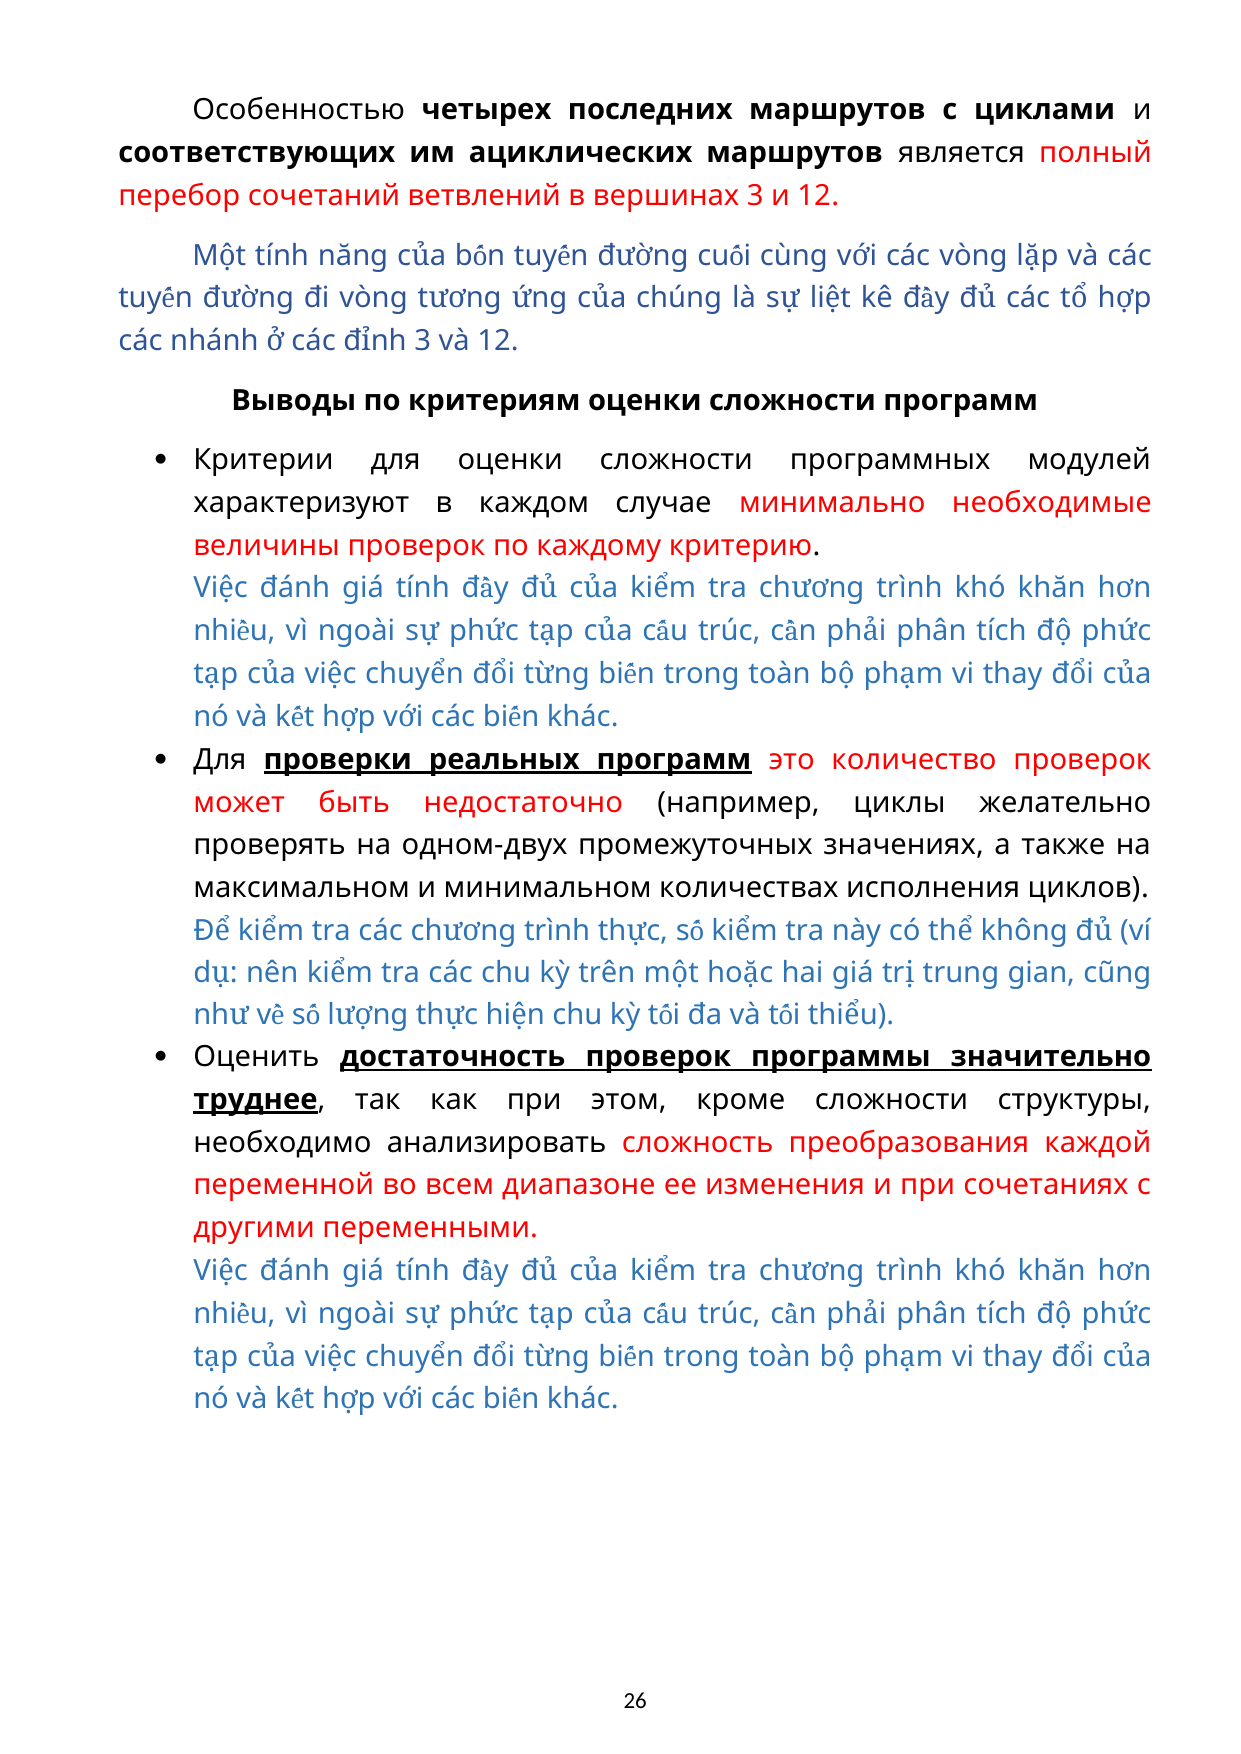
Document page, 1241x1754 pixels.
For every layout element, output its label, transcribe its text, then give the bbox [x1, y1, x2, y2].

text Особенностью четырех последних маршрутов с циклами и соответствующих им ациклических маршрутов является полный перебор сочетаний ветвлений в вершинах 3 и 12. [118, 89, 1152, 214]
list Для проверки реальных программ это количество проверок может быть недостаточно (например, циклы желательно проверять на одном-двух промежуточных значениях, а также на максимальном и минимальном количествах исполнения циклов). [156, 738, 1152, 906]
list Оценить достаточность проверок программы значительно труднее, так как при этом, кроме сложности структуры, необходимо анализировать сложность преобразования каждой переменной во всем диапазоне ее изменения и при сочетаниях с другими переменными. [156, 1035, 1152, 1246]
list Việc đánh giá tính đầy đủ của kiểm tra chương trình khó khăn hơn nhiều, vì ngoài sự phức tạp của cấu trúc, cần phải phân tích độ phức tạp của việc chuyển đổi từng biến trong toàn bộ phạm vi thay đổi của nó và kết hợp với các biến khác. [193, 567, 1152, 735]
list Việc đánh giá tính đầy đủ của kiểm tra chương trình khó khăn hơn nhiều, vì ngoài sự phức tạp của cấu trúc, cần phải phân tích độ phức tạp của việc chuyển đổi từng biến trong toàn bộ phạm vi thay đổi của nó và kết hợp với các biến khác. [193, 1249, 1152, 1417]
text Một tính năng của bốn tuyến đường cuối cùng với các vòng lặp và các tuyến đường đi vòng tương ứng của chúng là sự liệt kê đầy đủ các tổ hợp các nhánh ở các đỉnh 3 và 12. [118, 234, 1152, 359]
subtitle Выводы по критериям оценки сложности программ [118, 379, 1152, 418]
list Để kiểm tra các chương trình thực, số kiểm tra này có thể không đủ (ví dụ: nên kiểm tra các chu kỳ trên một hoặc hai giá trị trung gian, cũng như về số lượng thực hiện chu kỳ tối đa và tối thiểu). [193, 909, 1152, 1033]
list Критерии для оценки сложности программных модулей характеризуют в каждом случае минимально необходимые величины проверок по каждому критерию. [156, 438, 1152, 564]
